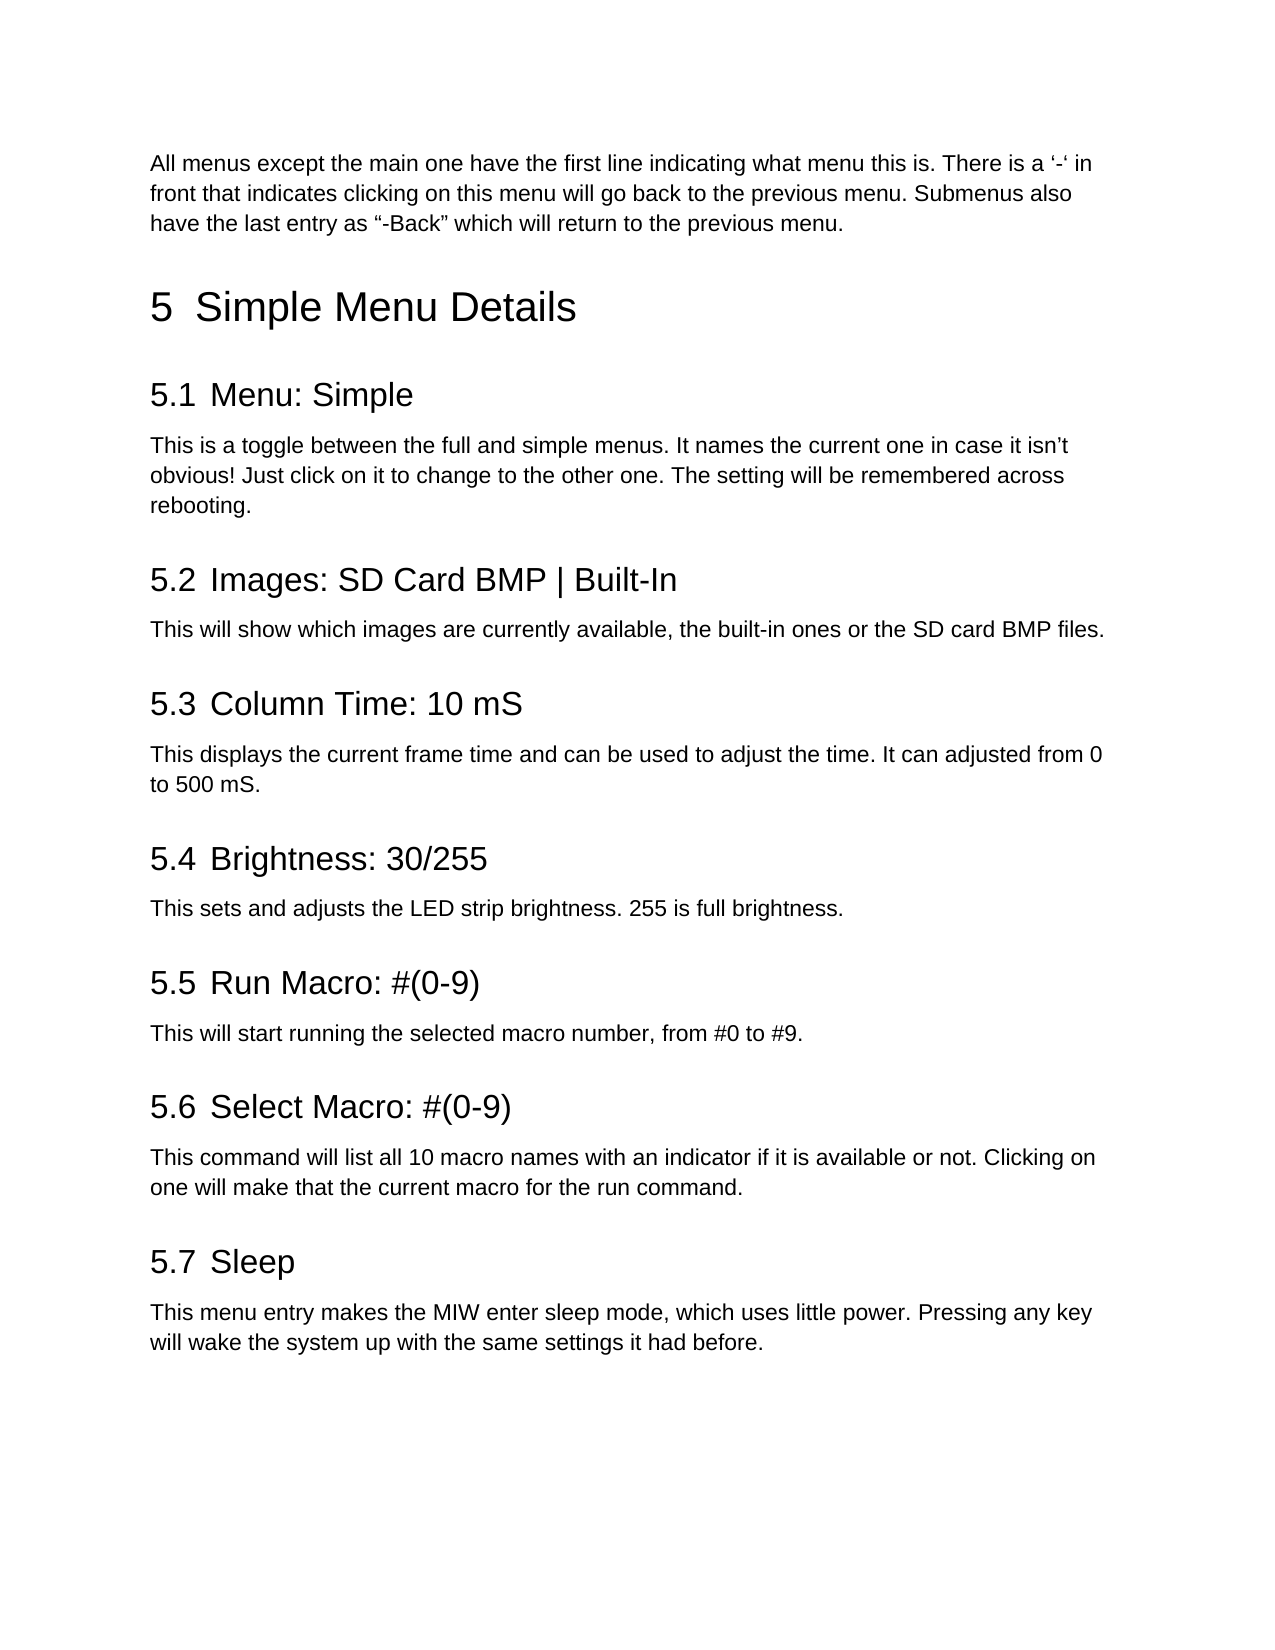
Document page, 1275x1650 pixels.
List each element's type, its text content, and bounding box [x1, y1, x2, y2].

subtitle Menu: Simple [150, 375, 1125, 413]
text This menu entry makes the MIW enter sleep mode, which uses little power. Pressing any key will wake the system up with the same settings it had before. [150, 1299, 1125, 1355]
subtitle Sleep [150, 1242, 1125, 1280]
subtitle Column Time: 10 mS [150, 684, 1125, 722]
subtitle Simple Menu Details [150, 282, 1125, 330]
subtitle Images: SD Card BMP | Built-In [150, 560, 1125, 598]
subtitle Select Macro: #(0-9) [150, 1087, 1125, 1126]
text This is a toggle between the full and simple menus. It names the current one in case it isn’t obvious! Just click on it to change to the other one. The setting will be remembered across rebooting. [150, 432, 1125, 518]
subtitle Brightness: 30/255 [150, 839, 1125, 877]
text This will show which images are currently available, the built-in ones or the SD card BMP files. [150, 616, 1125, 643]
text All menus except the main one have the first line indicating what menu this is. There is a ‘-‘ in front that indicates clicking on this menu will go back to the previous menu. Submenus also have the last entry as “-Back” which will return to the previous menu. [150, 150, 1125, 237]
text This displays the current frame time and can be used to adjust the time. It can adjusted from 0 to 500 mS. [150, 741, 1125, 797]
text This command will list all 10 macro names with an indicator if it is available or not. Clicking on one will make that the current macro for the run command. [150, 1144, 1125, 1201]
text This sets and adjusts the LED strip brightness. 255 is full brightness. [150, 895, 1125, 922]
text This will start running the selected macro number, from #0 to #9. [150, 1020, 1125, 1046]
subtitle Run Macro: #(0-9) [150, 963, 1125, 1001]
